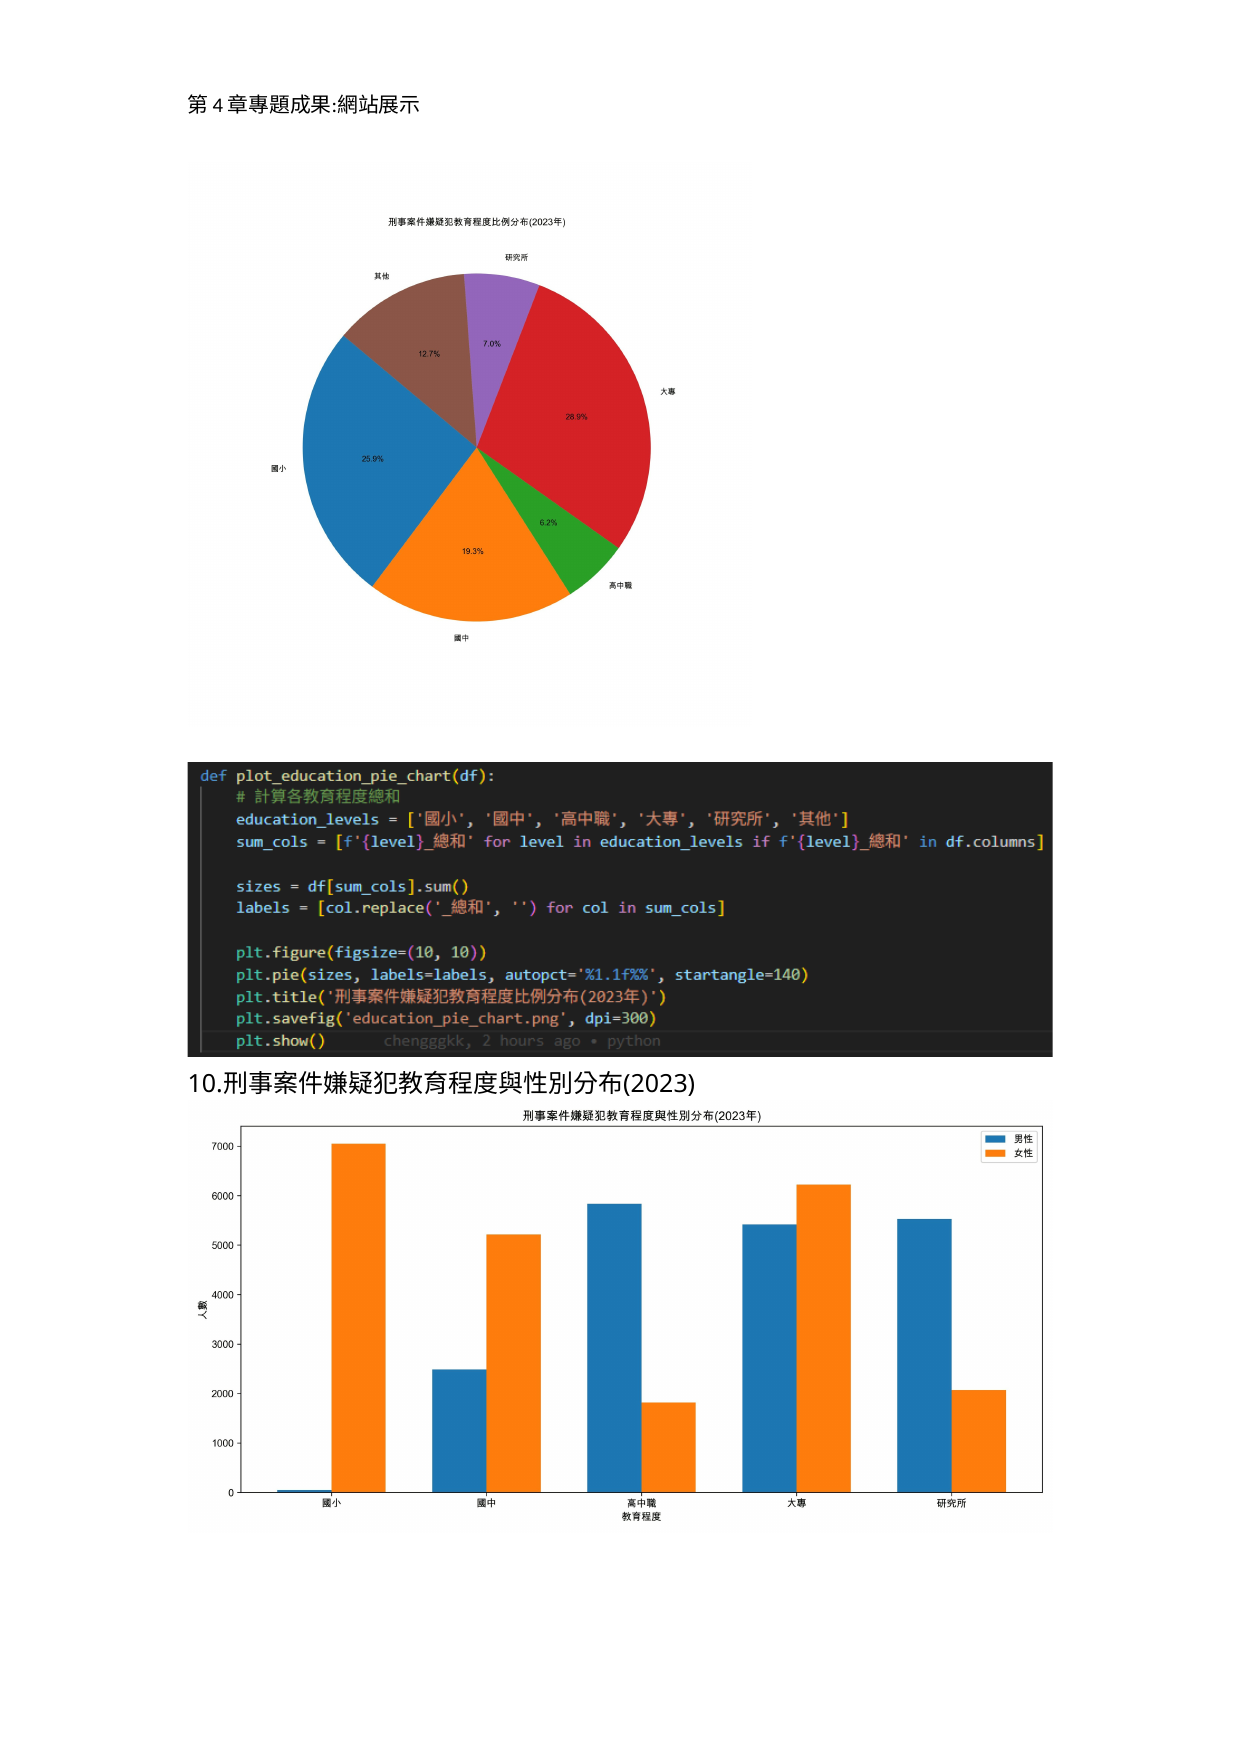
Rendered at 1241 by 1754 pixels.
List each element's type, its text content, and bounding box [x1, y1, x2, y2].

picture [187, 162, 752, 727]
picture [187, 1100, 1053, 1533]
picture [187, 762, 1053, 1057]
text 10.刑事案件嫌疑犯教育程度與性別分布(2023) [187, 1062, 1053, 1100]
